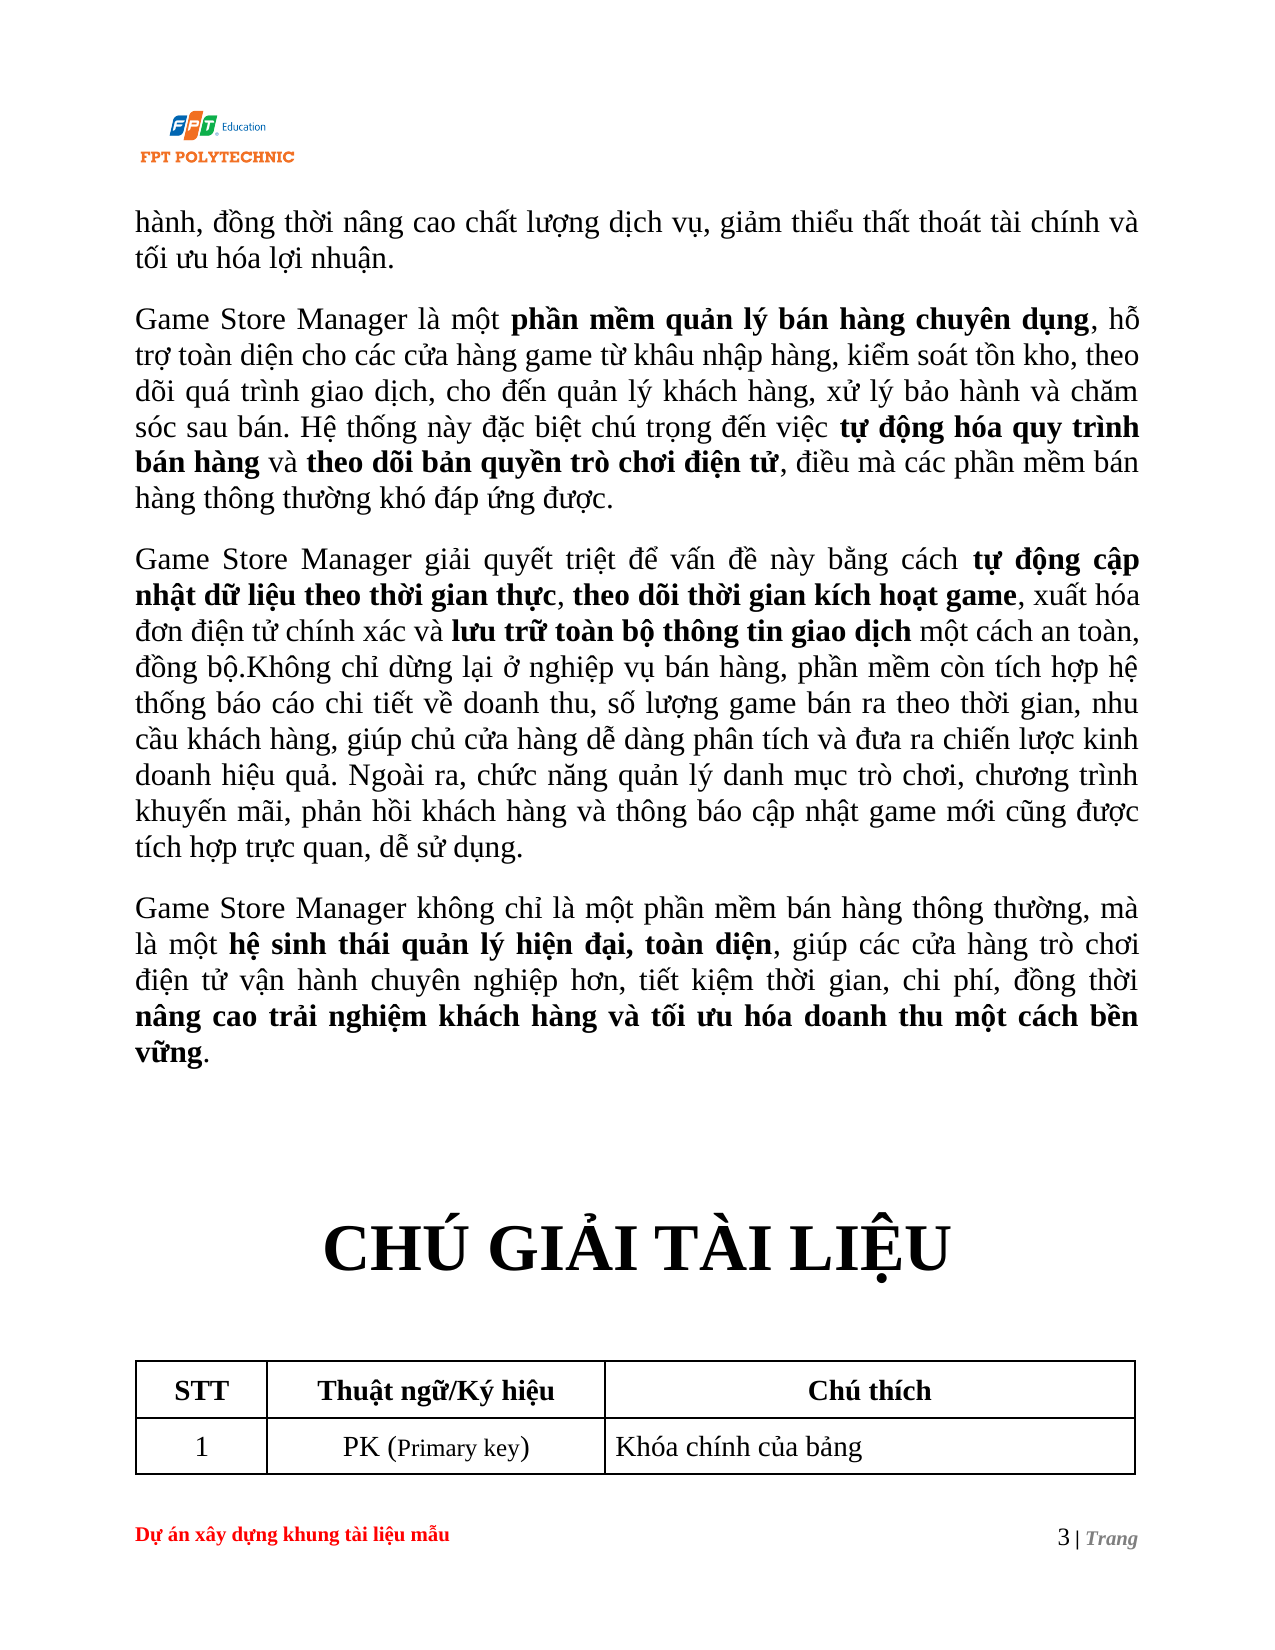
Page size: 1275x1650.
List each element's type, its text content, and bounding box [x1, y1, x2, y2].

text Game Store Manager không chỉ là một phần mềm bán hàng thông thường, mà là một hệ sinh thái quản lý hiện đại, toàn diện, giúp các cửa hàng trò chơi điện tử vận hành chuyên nghiệp hơn, tiết kiệm thời gian, chi phí, đồng thời nâng cao trải nghiệm khách hàng và tối ưu hóa doanh thu một cách bền vững. [135, 889, 1140, 1069]
table_header Thuật ngữ/Ký hiệu [268, 1362, 604, 1417]
table_cell Khóa chính của bảng [606, 1419, 1134, 1473]
table_cell 1 [137, 1419, 266, 1473]
table_header STT [137, 1362, 266, 1417]
text Game Store Manager là một phần mềm quản lý bán hàng chuyên dụng, hỗ trợ toàn diện cho các cửa hàng game từ khâu nhập hàng, kiểm soát tồn kho, theo dõi quá trình giao dịch, cho đến quản lý khách hàng, xử lý bảo hành và chăm sóc sau bán. Hệ thống này đặc biệt chú trọng đến việc tự động hóa quy trình bán hàng và theo dõi bản quyền trò chơi điện tử, điều mà các phần mềm bán hàng thông thường khó đáp ứng được. [135, 300, 1140, 516]
text Game Store Manager giải quyết triệt để vấn đề này bằng cách tự động cập nhật dữ liệu theo thời gian thực, theo dõi thời gian kích hoạt game, xuất hóa đơn điện tử chính xác và lưu trữ toàn bộ thông tin giao dịch một cách an toàn, đồng bộ.Không chỉ dừng lại ở nghiệp vụ bán hàng, phần mềm còn tích hợp hệ thống báo cáo chi tiết về doanh thu, số lượng game bán ra theo thời gian, nhu cầu khách hàng, giúp chủ cửa hàng dễ dàng phân tích và đưa ra chiến lược kinh doanh hiệu quả. Ngoài ra, chức năng quản lý danh mục trò chơi, chương trình khuyến mãi, phản hồi khách hàng và thông báo cập nhật game mới cũng được tích hợp trực quan, dễ sử dụng. [135, 541, 1140, 864]
title CHÚ GIẢI TÀI LIỆU [285, 1208, 1140, 1285]
table_cell PK (Primary key) [268, 1419, 604, 1473]
picture [135, 103, 299, 175]
table_header Chú thích [606, 1362, 1134, 1417]
